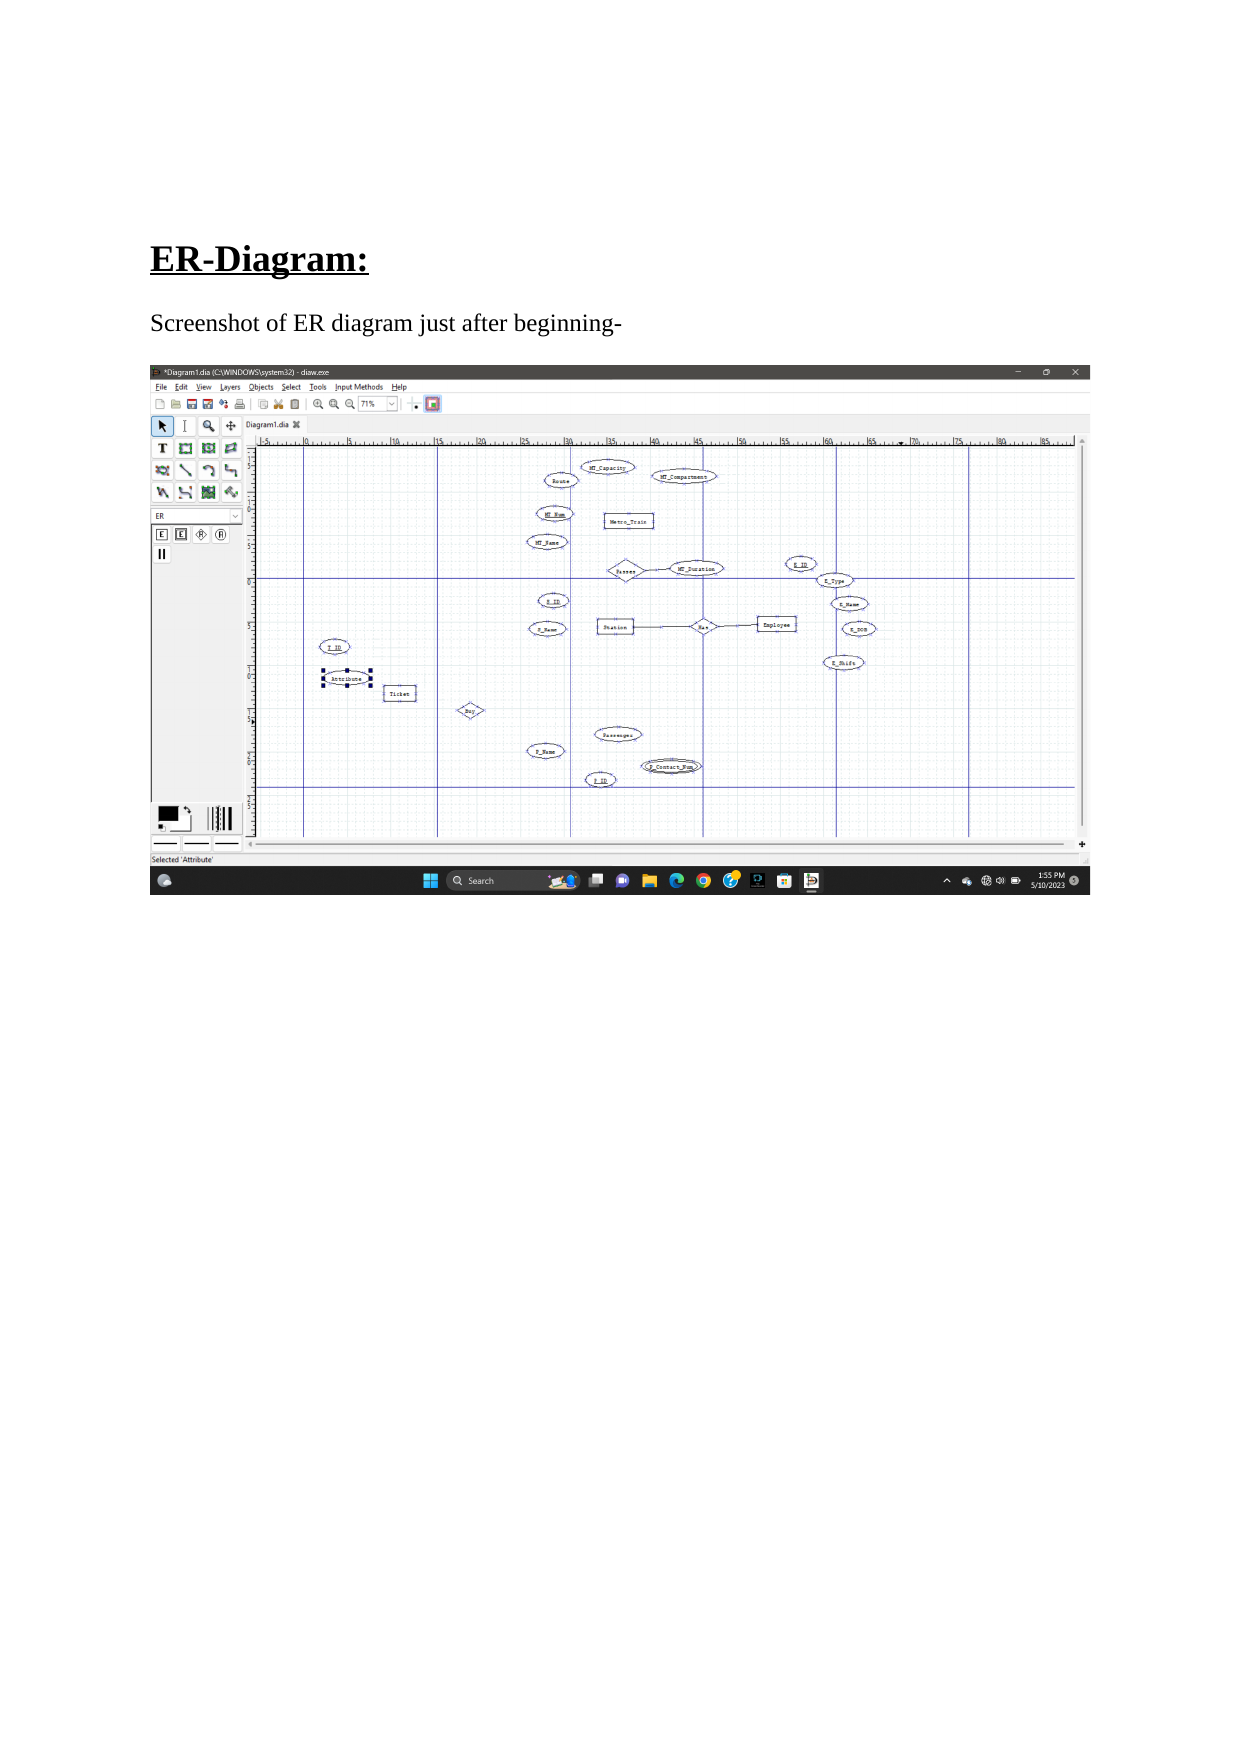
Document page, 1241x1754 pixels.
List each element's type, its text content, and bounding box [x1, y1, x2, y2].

picture [150, 365, 1091, 895]
text ER-Diagram: [150, 236, 1090, 279]
text Screenshot of ER diagram just after beginning- [150, 308, 1090, 337]
